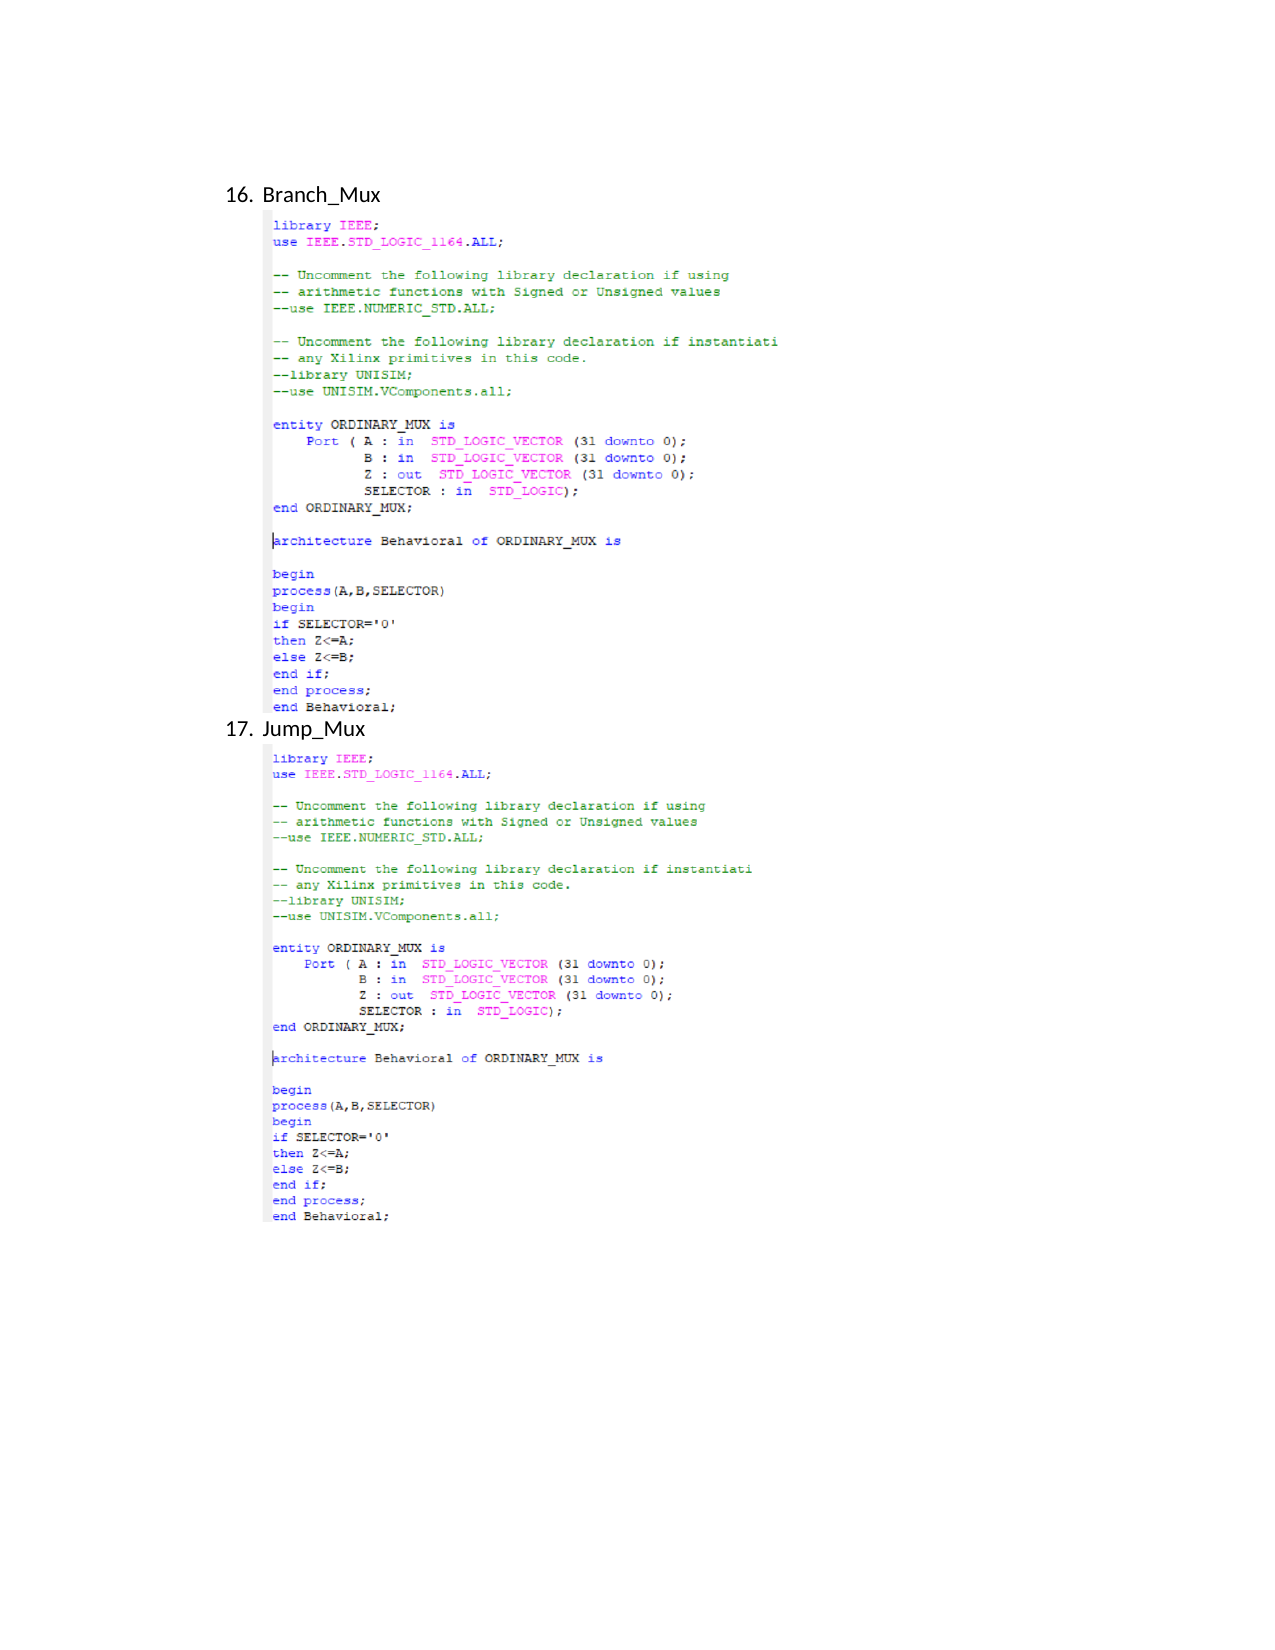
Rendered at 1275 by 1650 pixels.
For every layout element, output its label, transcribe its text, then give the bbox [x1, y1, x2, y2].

list Jump_Mux [225, 714, 1087, 742]
list Branch_Mux [225, 180, 1087, 208]
picture [262, 210, 778, 713]
picture [262, 744, 752, 1222]
